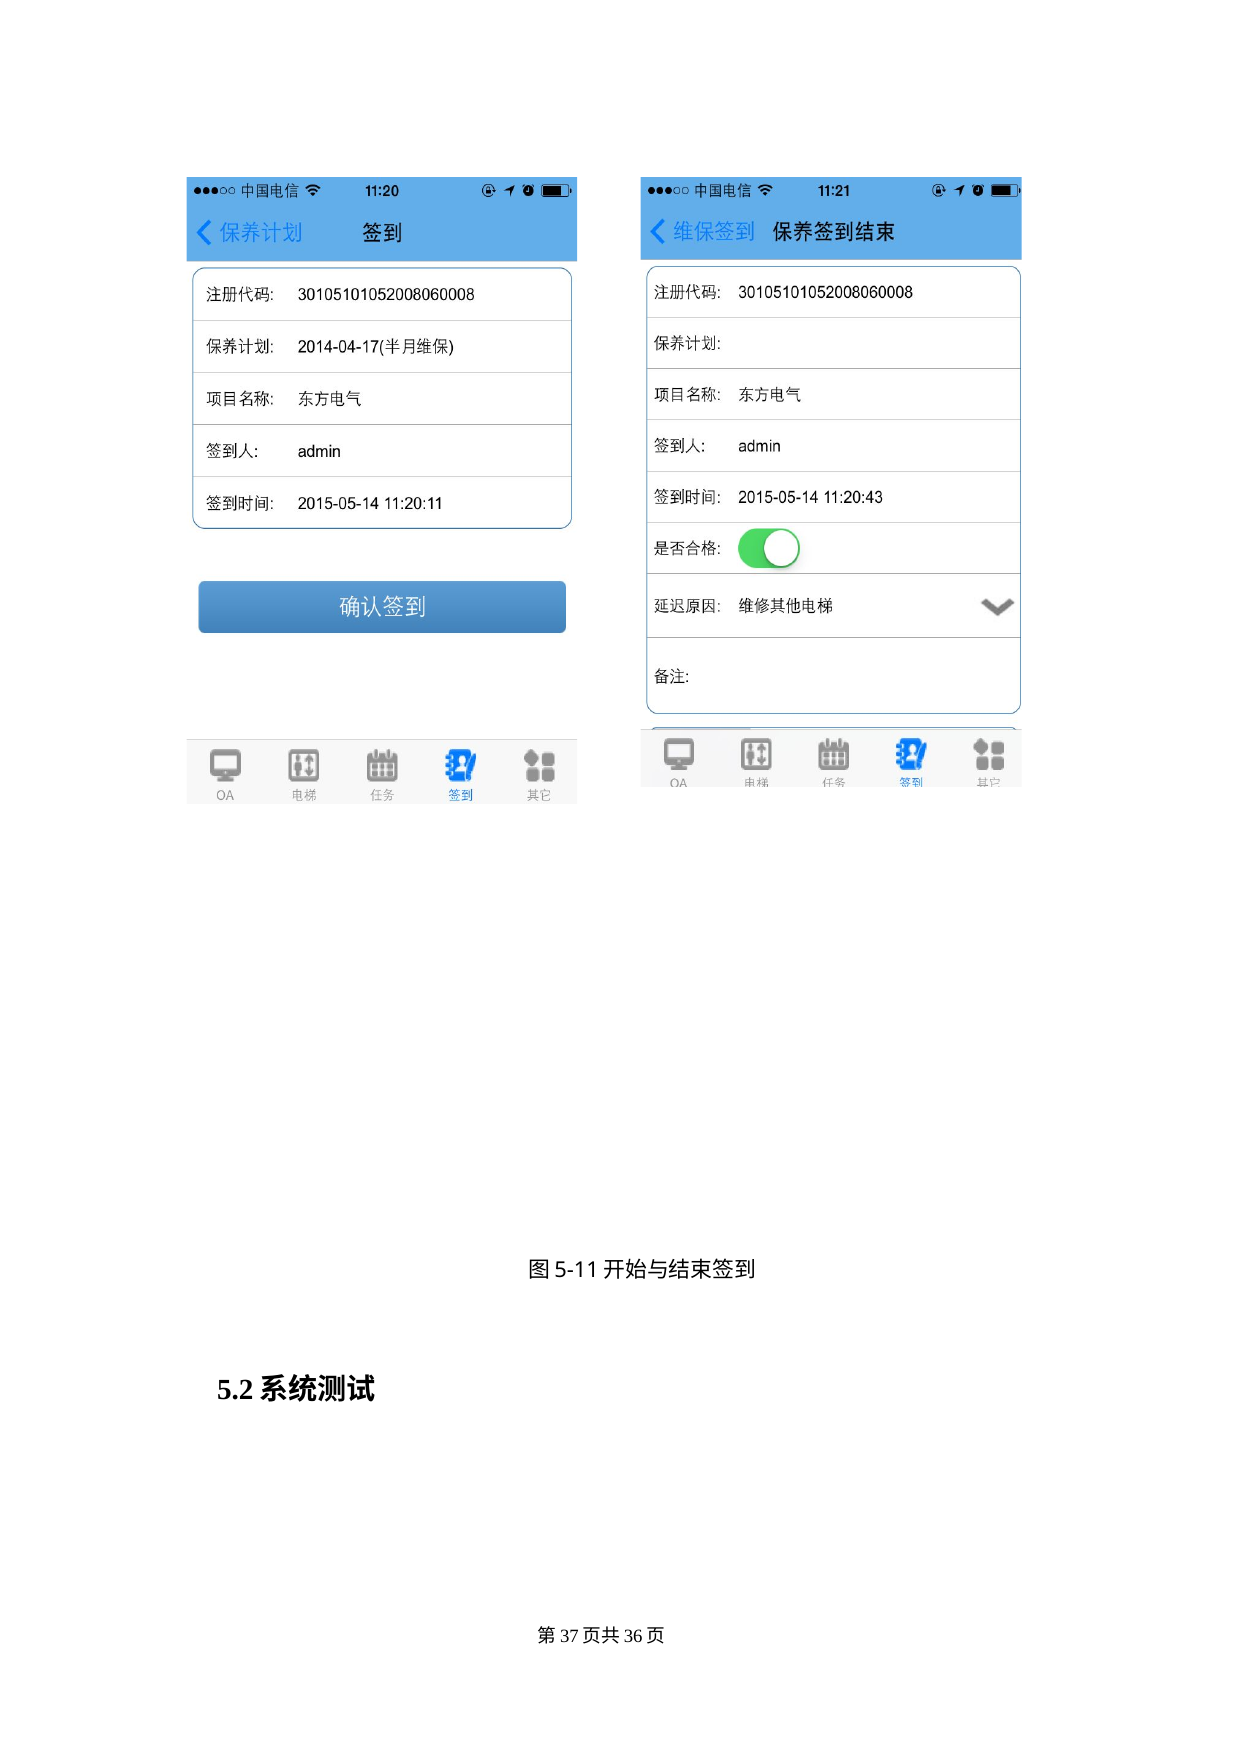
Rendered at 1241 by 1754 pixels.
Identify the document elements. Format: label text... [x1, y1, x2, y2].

text 图5-11开始与结束签到 [231, 1251, 1053, 1284]
picture [186, 177, 578, 804]
text 5.2系统测试 [217, 1352, 1053, 1420]
picture [640, 177, 1023, 786]
